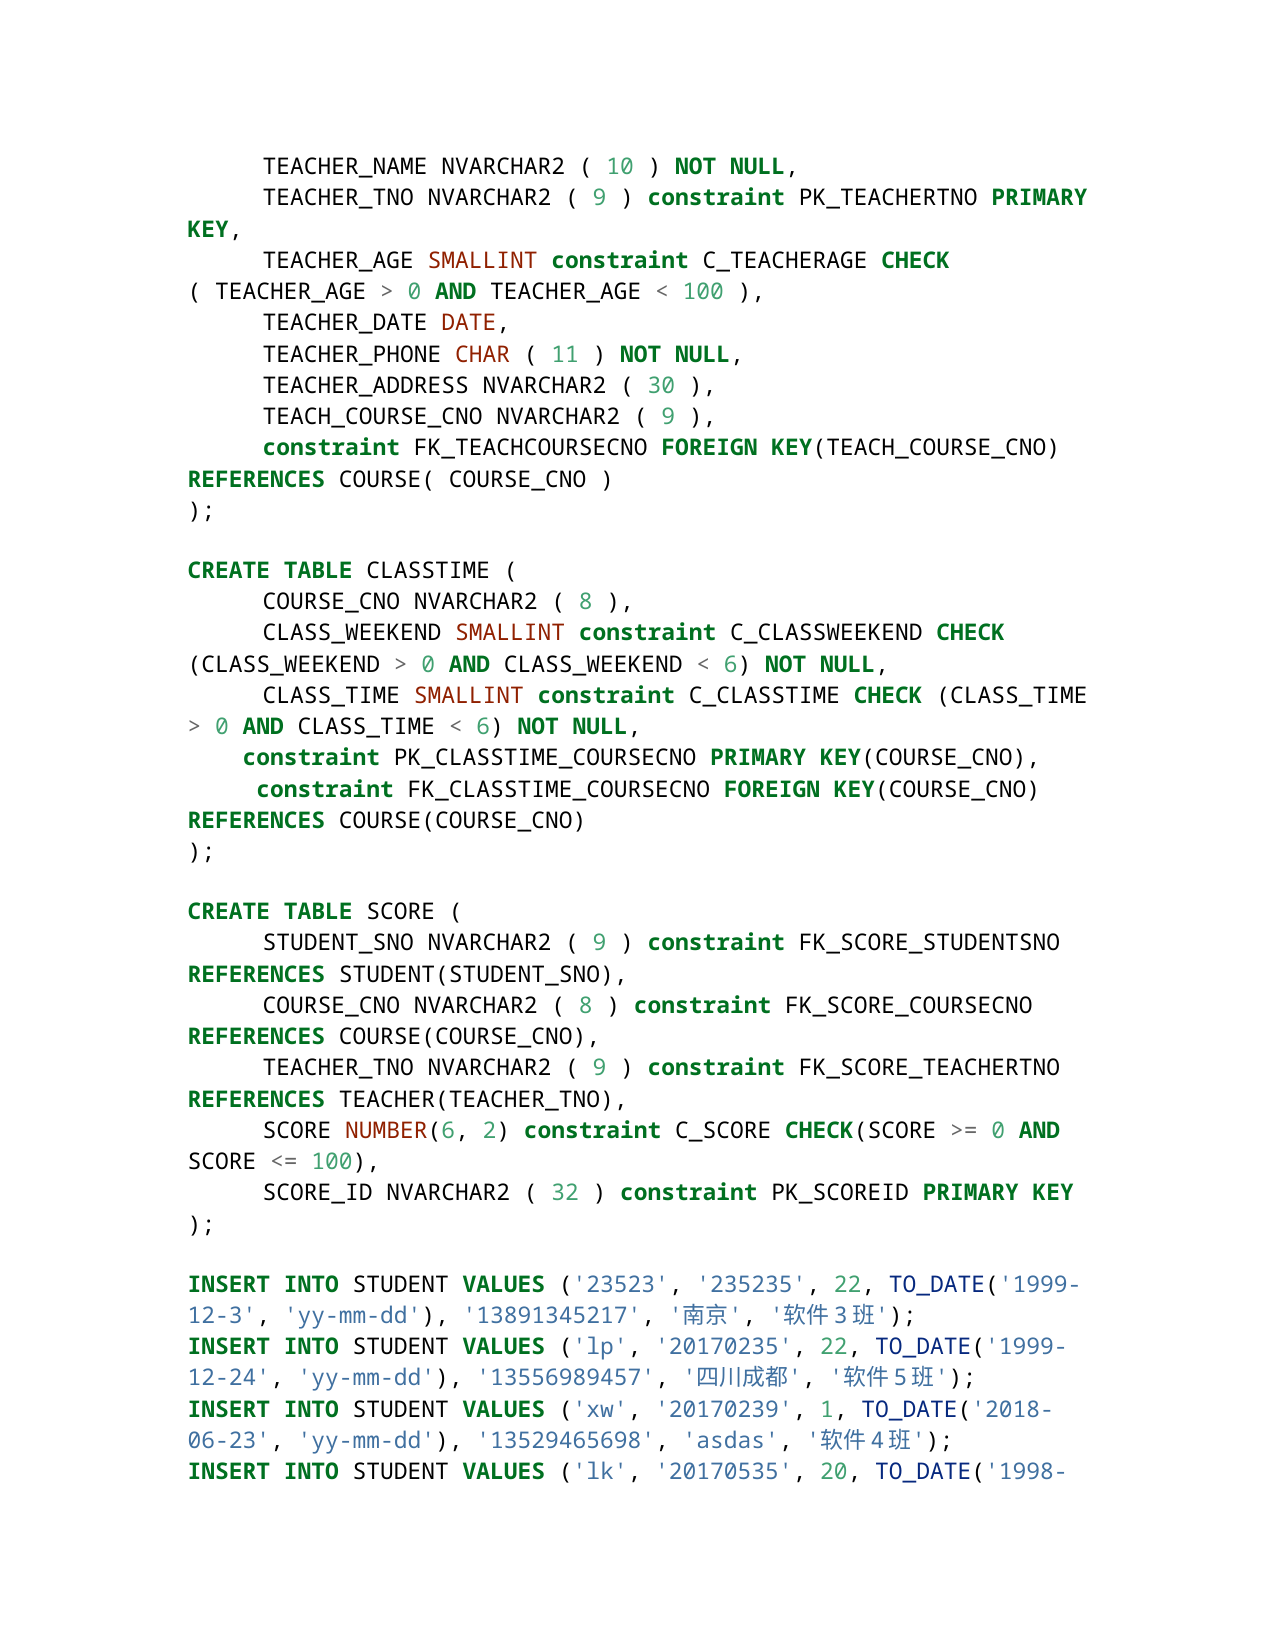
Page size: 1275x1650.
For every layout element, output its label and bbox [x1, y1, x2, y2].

text [187, 150, 1087, 1486]
